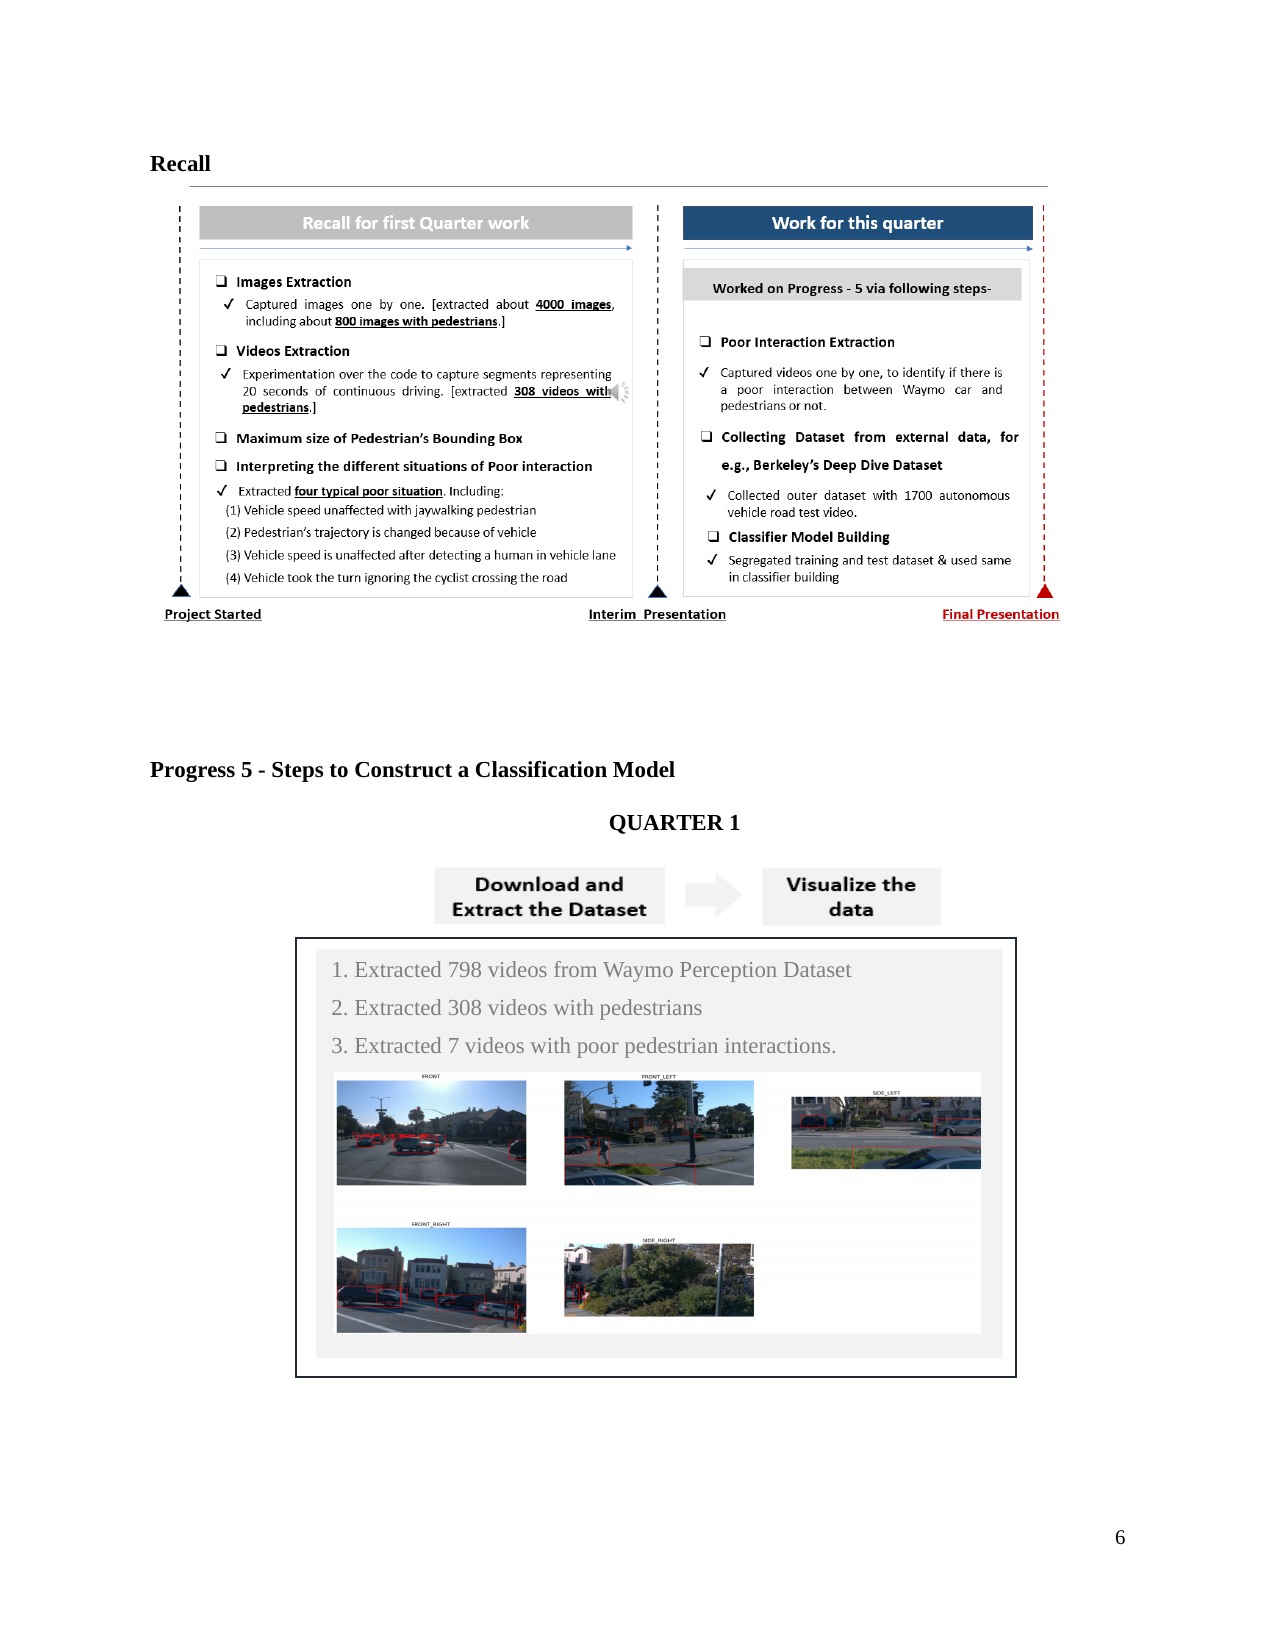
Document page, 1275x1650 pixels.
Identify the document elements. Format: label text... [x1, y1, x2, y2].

picture [333, 1072, 982, 1334]
text QUARTER 1 [150, 809, 1125, 835]
text Recall [150, 150, 1125, 176]
picture [150, 176, 1085, 651]
picture [422, 861, 962, 937]
text Progress 5 - Steps to Construct a Classification Model [150, 756, 1125, 783]
